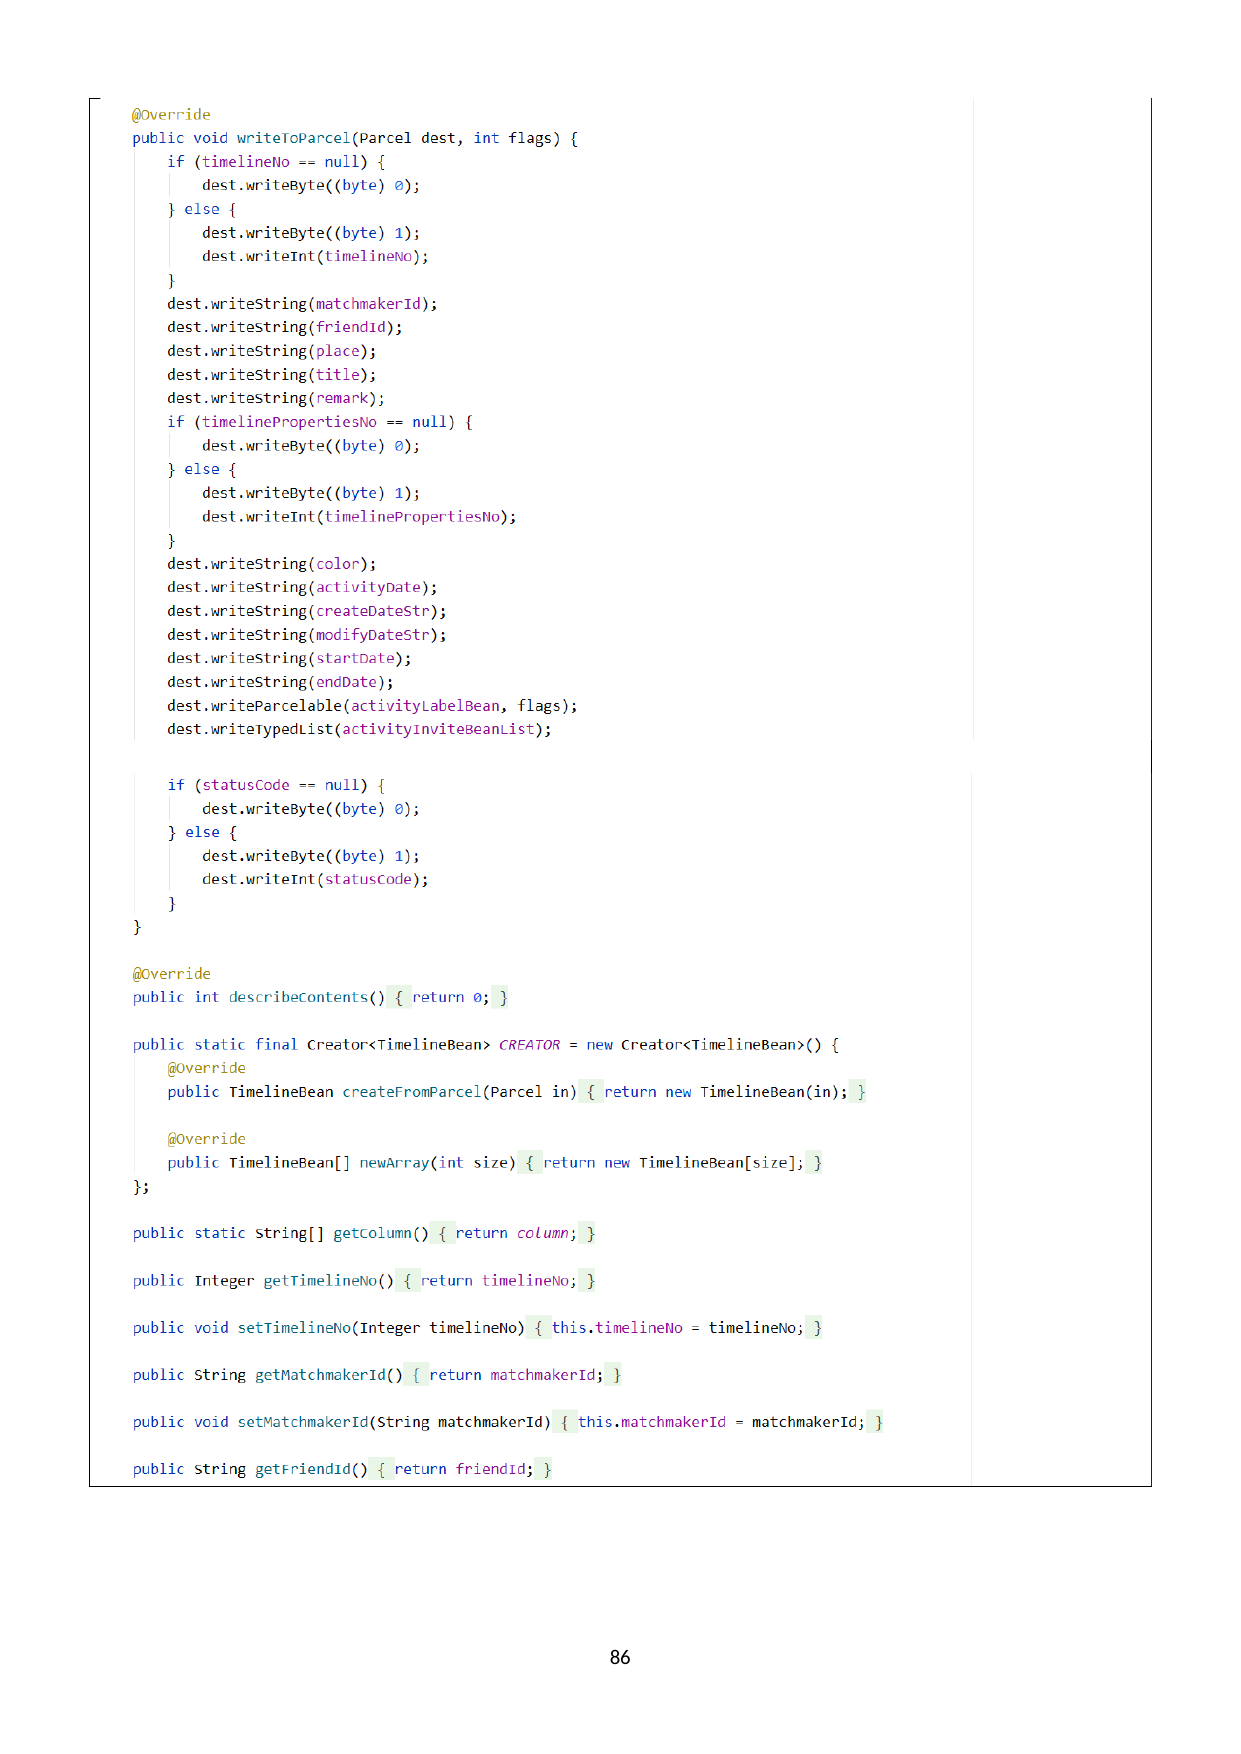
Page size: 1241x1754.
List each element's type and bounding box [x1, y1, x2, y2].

picture [100, 773, 1152, 1486]
picture [100, 98, 1152, 740]
table_cell [90, 99, 1151, 1486]
